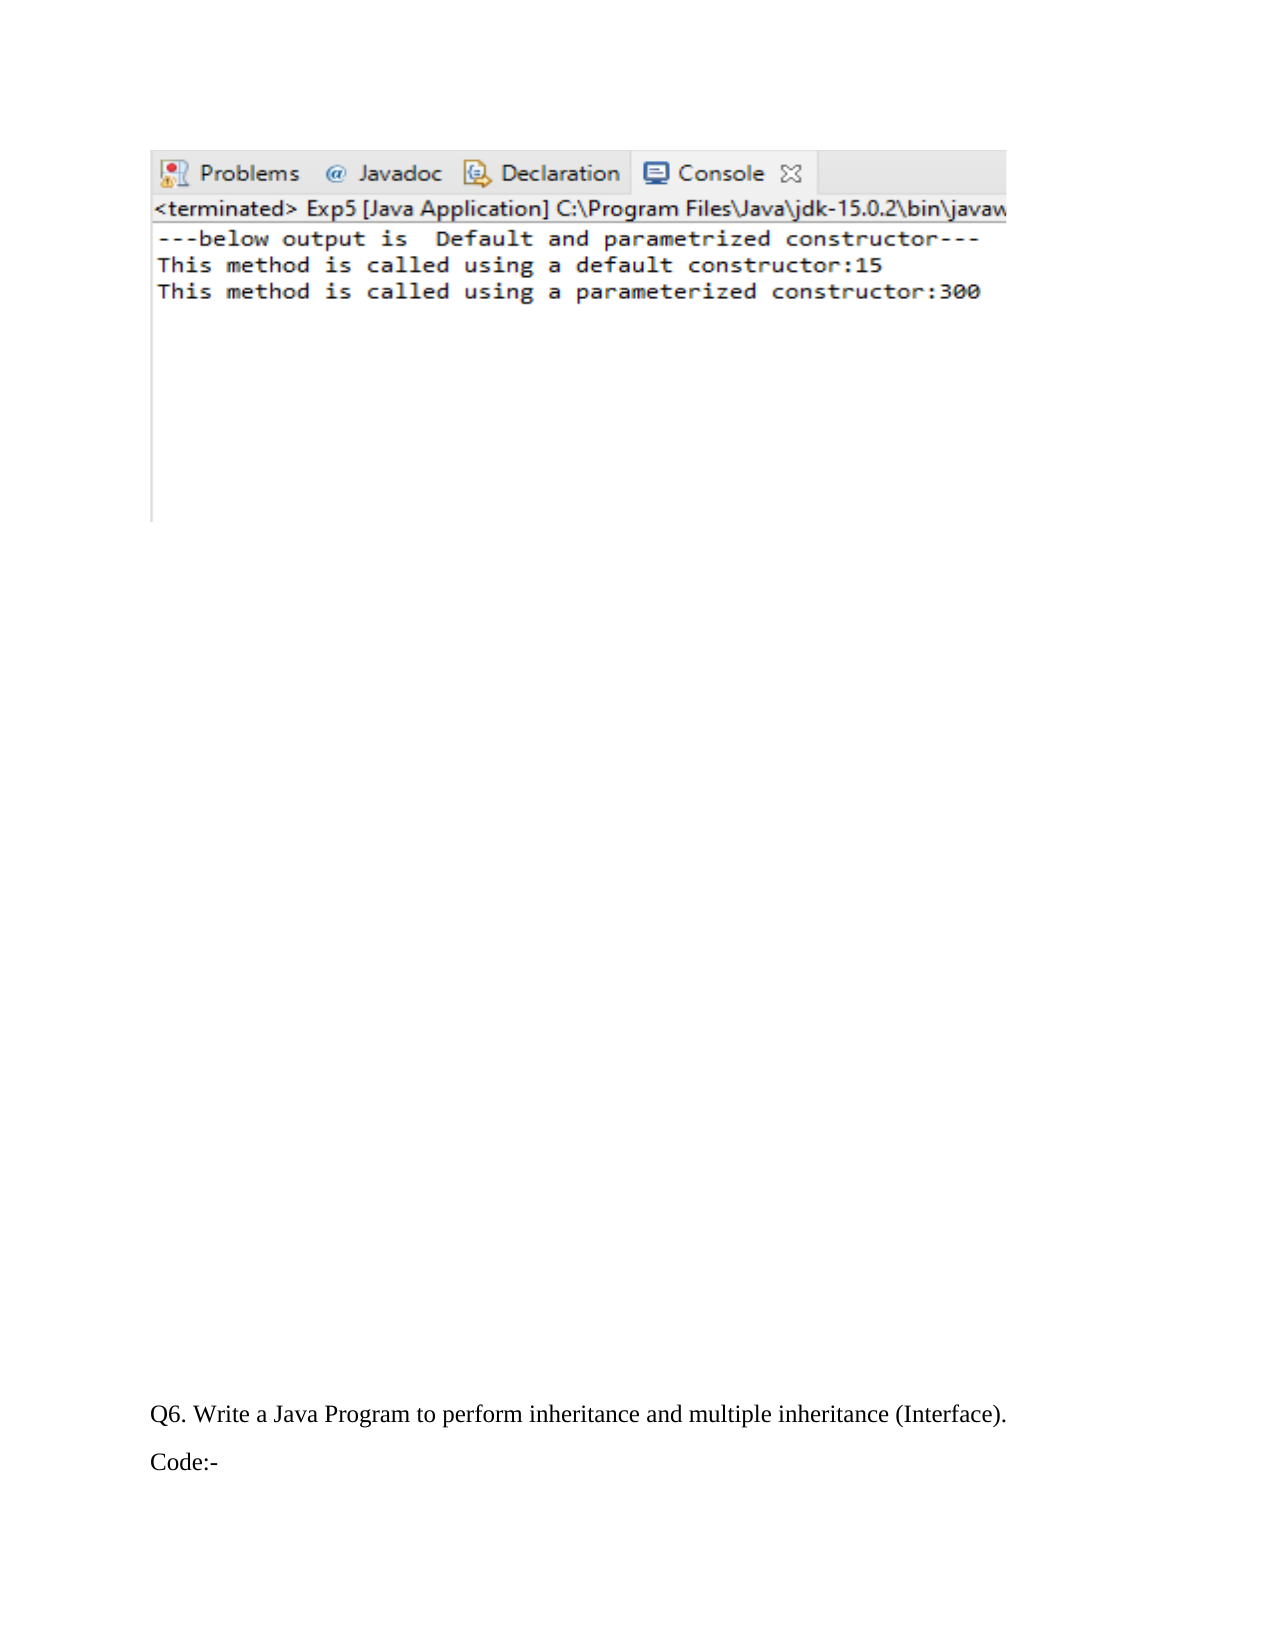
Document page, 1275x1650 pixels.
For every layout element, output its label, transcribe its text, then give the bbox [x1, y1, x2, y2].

picture [150, 150, 1007, 522]
text Code:- [150, 1447, 1125, 1476]
text Q6. Write a Java Program to perform inheritance and multiple inheritance (Interface). [150, 1399, 1125, 1428]
